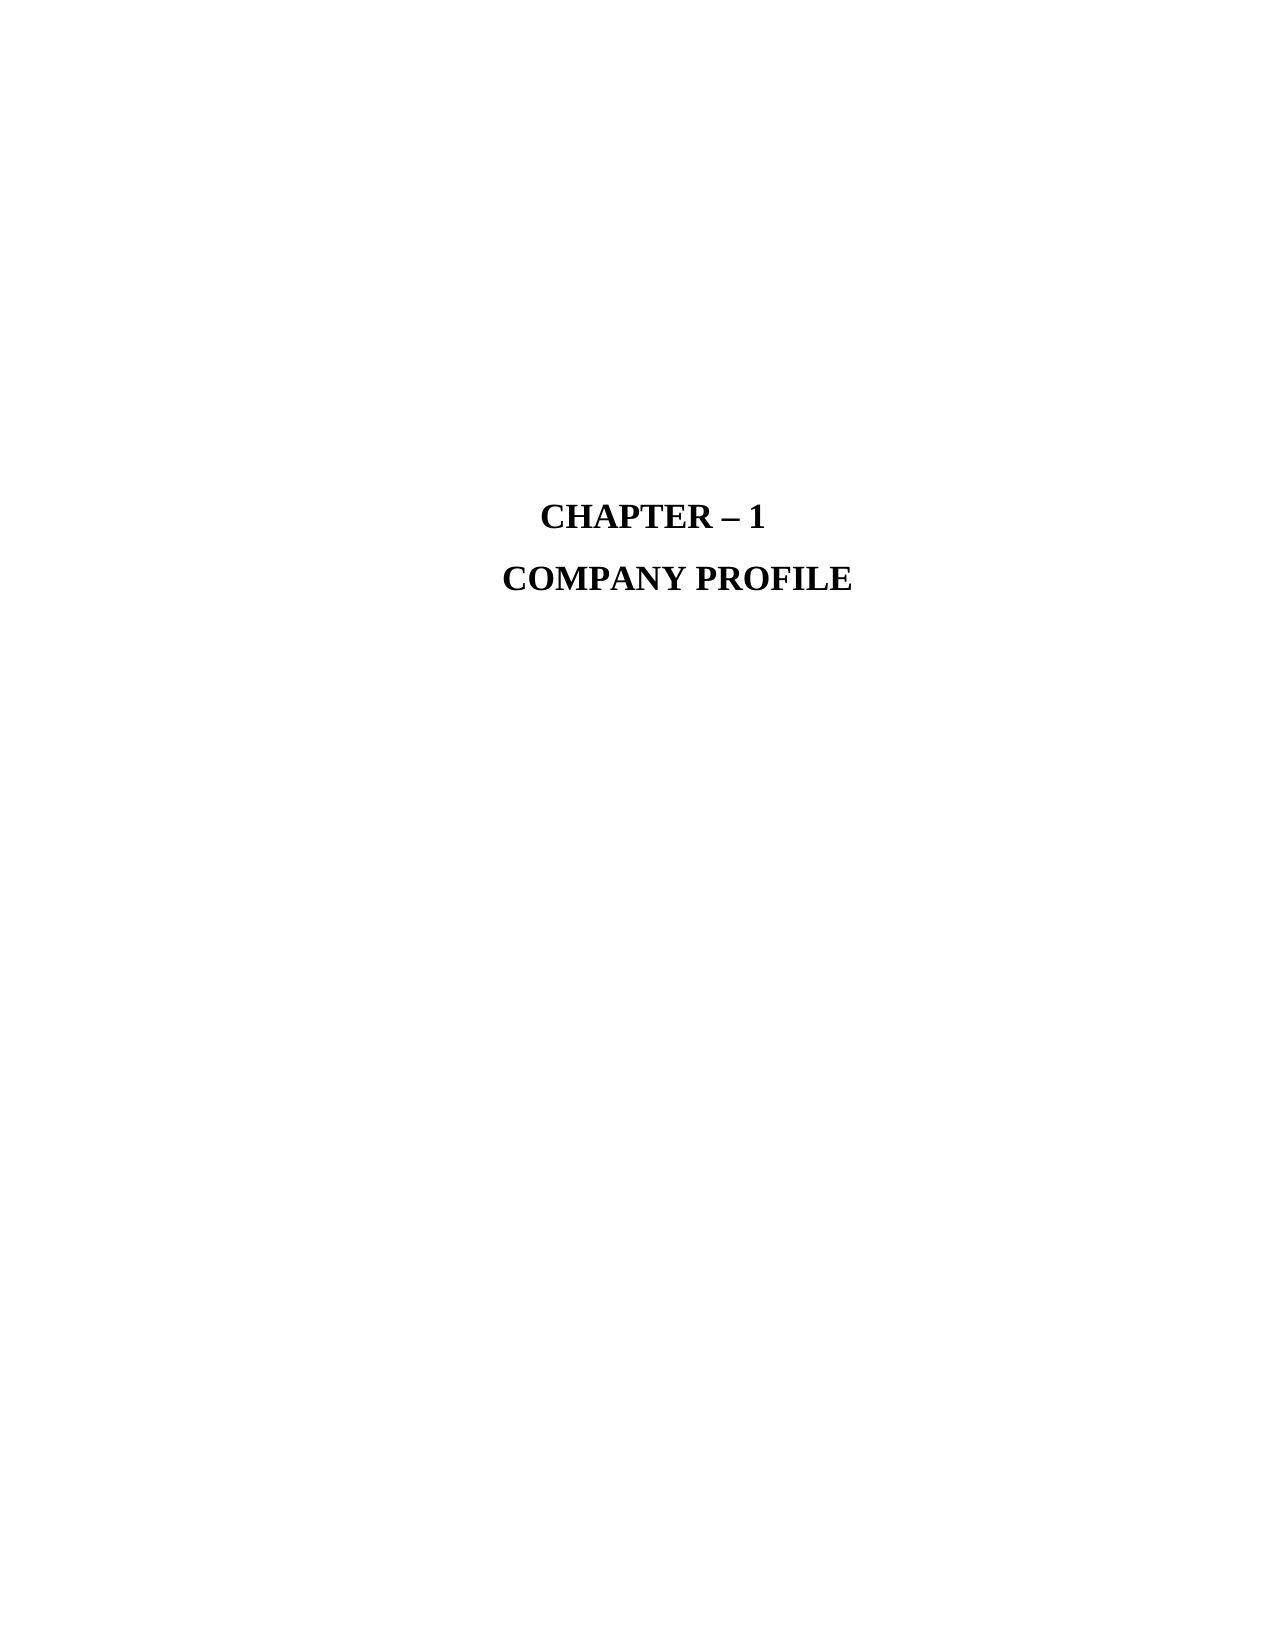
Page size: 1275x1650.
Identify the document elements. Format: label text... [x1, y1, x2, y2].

subtitle COMPANY PROFILE [239, 557, 1116, 598]
text CHAPTER – 1 [190, 496, 1115, 536]
